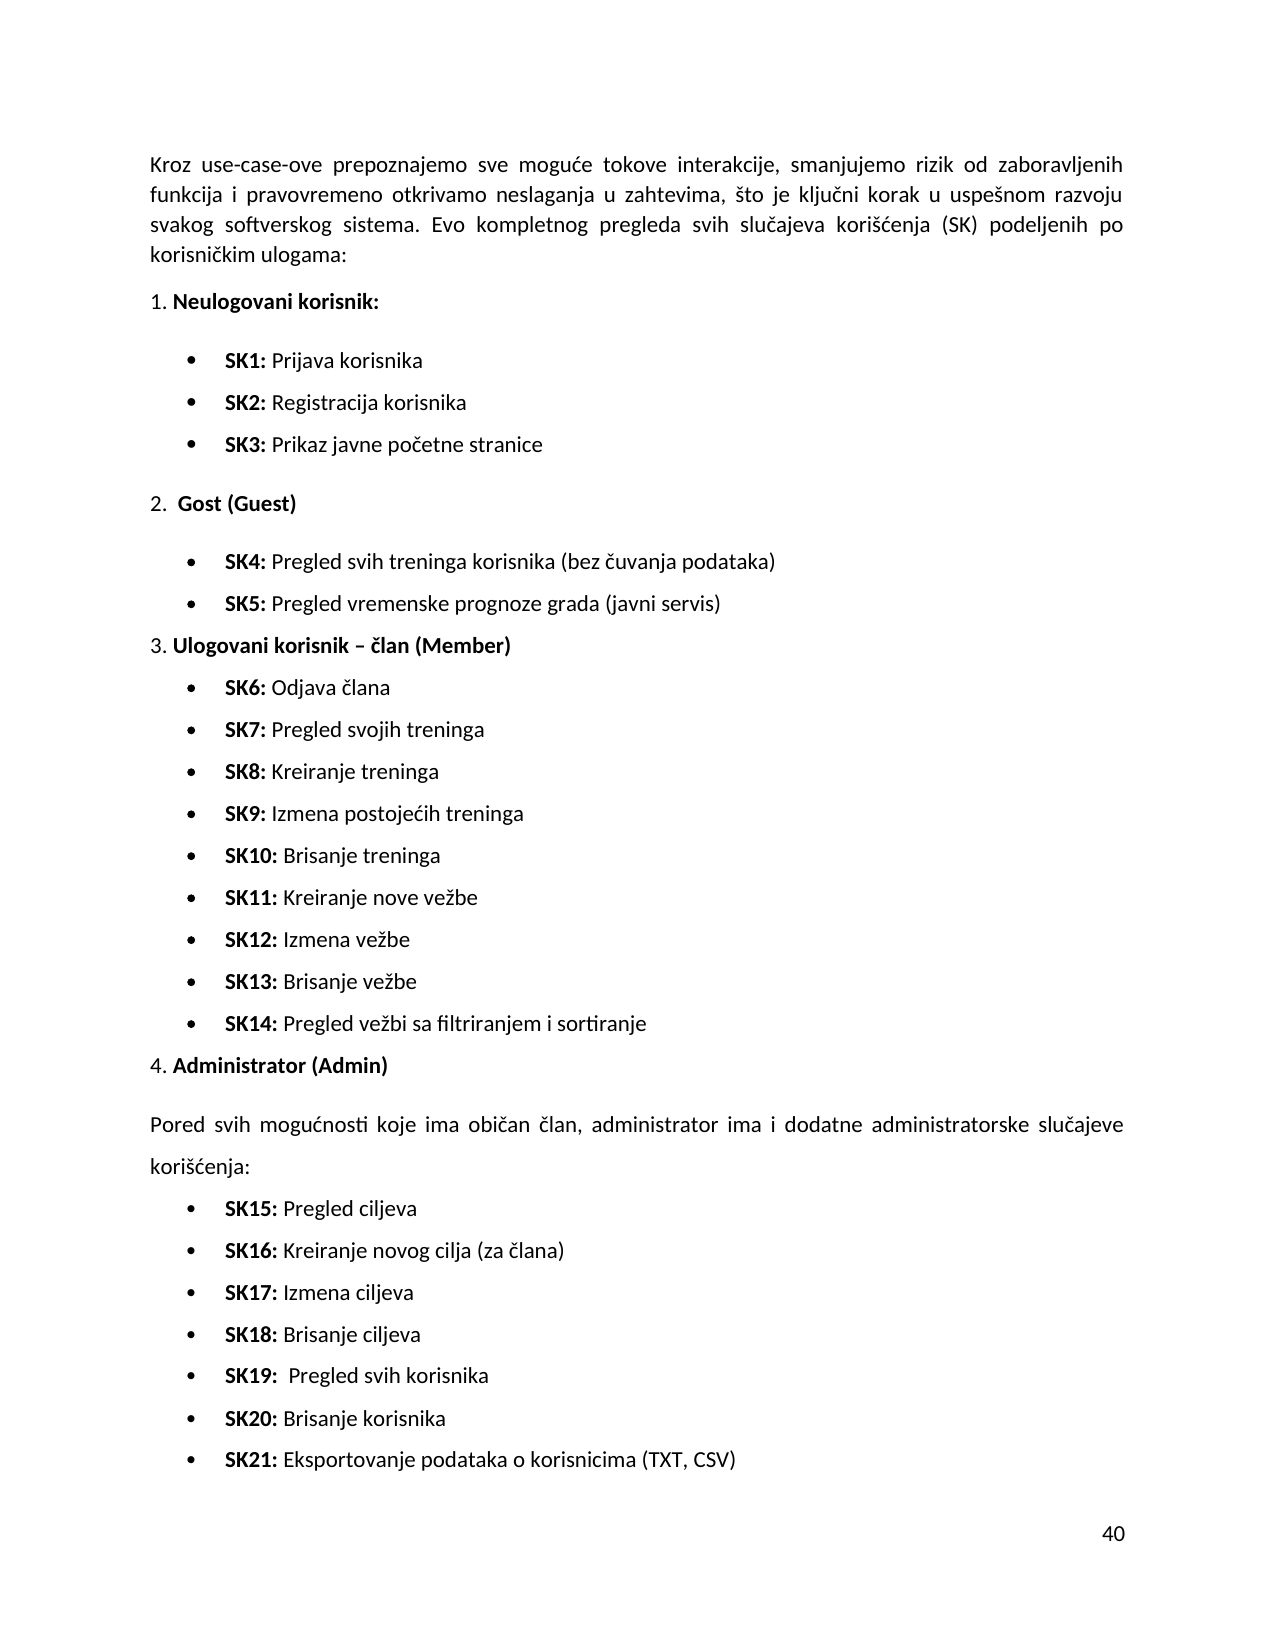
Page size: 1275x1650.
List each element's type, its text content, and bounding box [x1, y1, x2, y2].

list SK11: Kreiranje nove vežbe [187, 883, 1125, 911]
text Pored svih mogućnosti koje ima običan član, administrator ima i dodatne administratorske slučajeve korišćenja: [150, 1110, 1125, 1180]
list SK17: Izmena ciljeva [187, 1278, 1125, 1306]
list SK12: Izmena vežbe [187, 925, 1125, 953]
list SK21: Eksportovanje podataka o korisnicima (TXT, CSV) [187, 1446, 1125, 1474]
list SK19: Pregled svih korisnika [187, 1362, 1125, 1390]
list SK1: Prijava korisnika [187, 346, 1125, 374]
list SK2: Registracija korisnika [187, 388, 1125, 416]
list 3. Ulogovani korisnik – član (Member) [150, 631, 1125, 659]
list SK4: Pregled svih treninga korisnika (bez čuvanja podataka) [187, 547, 1125, 575]
list SK3: Prikaz javne početne stranice [187, 430, 1125, 458]
list SK14: Pregled vežbi sa filtriranjem i sortiranje [187, 1009, 1125, 1037]
list SK20: Brisanje korisnika [187, 1404, 1125, 1432]
list SK10: Brisanje treninga [187, 841, 1125, 869]
list SK5: Pregled vremenske prognoze grada (javni servis) [187, 589, 1125, 617]
list SK7: Pregled svojih treninga [187, 715, 1125, 743]
list SK6: Odjava člana [187, 673, 1125, 701]
list SK13: Brisanje vežbe [187, 967, 1125, 995]
list SK18: Brisanje ciljeva [187, 1320, 1125, 1348]
list 4. Administrator (Admin) [150, 1051, 1125, 1079]
list SK9: Izmena postojećih treninga [187, 799, 1125, 827]
list SK15: Pregled ciljeva [187, 1194, 1125, 1222]
list SK16: Kreiranje novog cilja (za člana) [187, 1236, 1125, 1264]
text 1. Neulogovani korisnik: [150, 287, 1125, 316]
list SK8: Kreiranje treninga [187, 757, 1125, 785]
text Kroz use-case-ove prepoznajemo sve moguće tokove interakcije, smanjujemo rizik od zaboravljenih funkcija i pravovremeno otkrivamo neslaganja u zahtevima, što je ključni korak u uspešnom razvoju svakog softverskog sistema. Evo kompletnog pregleda svih slučajeva korišćenja (SK) podeljenih po korisničkim ulogama: [150, 150, 1125, 269]
text 2. Gost (Guest) [150, 489, 1125, 517]
